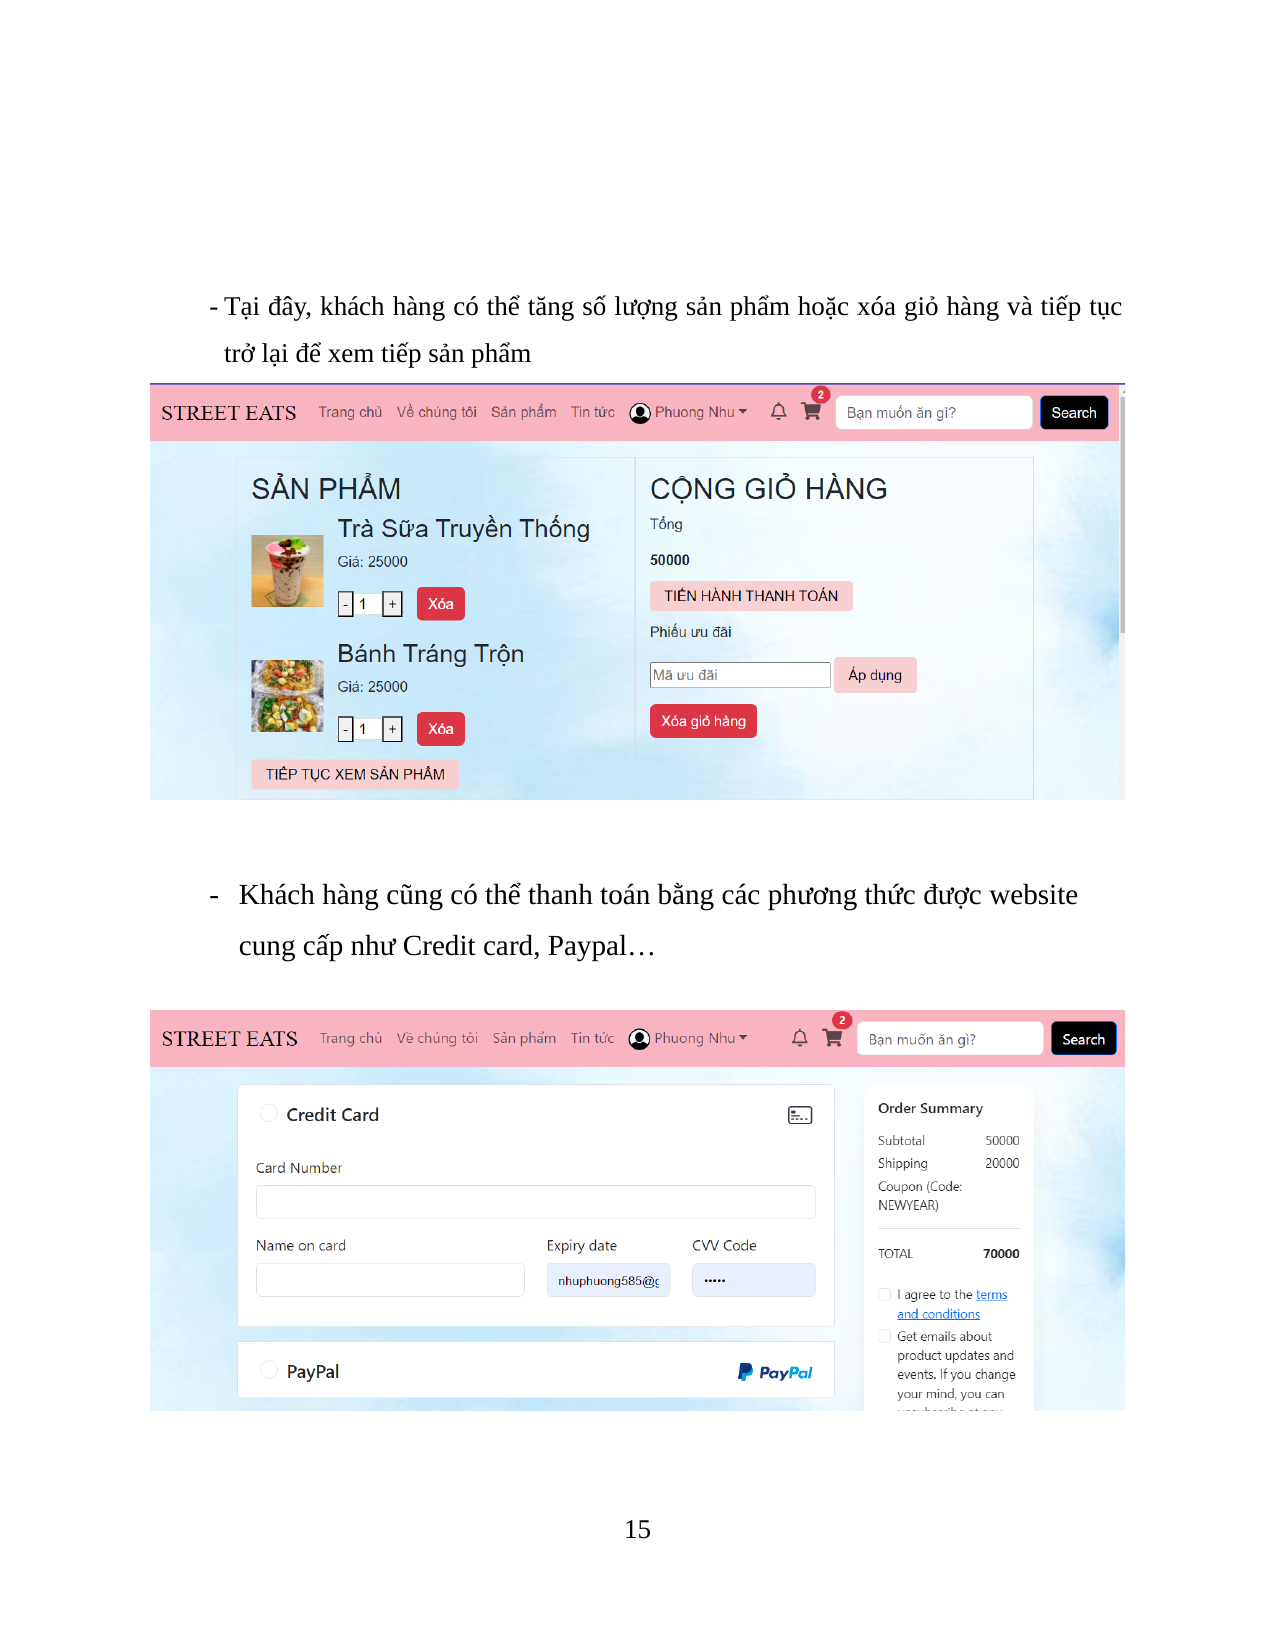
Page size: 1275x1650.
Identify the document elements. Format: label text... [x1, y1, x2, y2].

picture [150, 1010, 1125, 1411]
list Khách hàng cũng có thể thanh toán bằng các phương thức được website cung cấp như Credit card, Paypal… [209, 877, 1125, 961]
list Tại đây, khách hàng có thể tăng số lượng sản phẩm hoặc xóa giỏ hàng và tiếp tục trở lại để xem tiếp sản phẩm [209, 290, 1125, 368]
picture [150, 383, 1125, 800]
